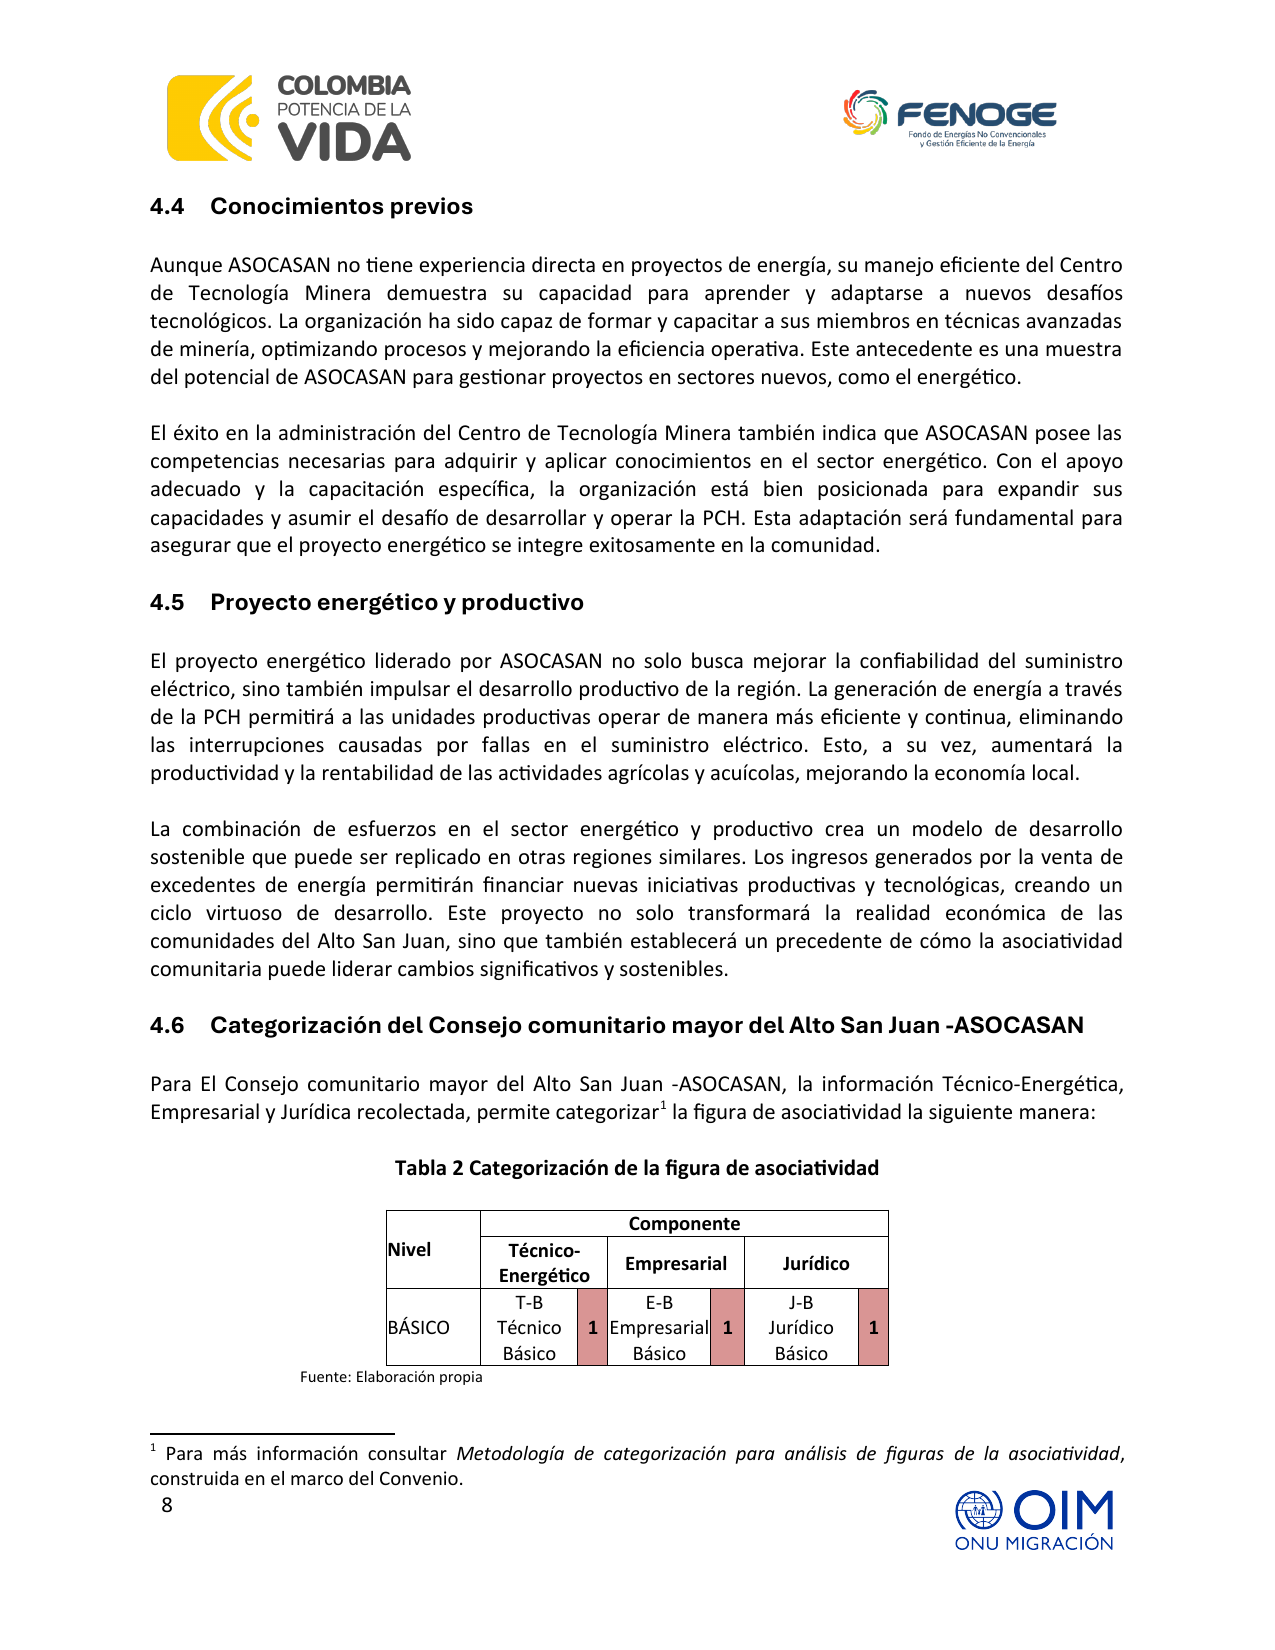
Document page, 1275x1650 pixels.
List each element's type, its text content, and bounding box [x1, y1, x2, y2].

table_cell BÁSICO [387, 1289, 480, 1365]
subtitle Proyecto energético y productivo [150, 587, 1125, 617]
table_cell T-B Técnico Básico [481, 1289, 577, 1365]
text La combinación de esfuerzos en el sector energético y productivo crea un modelo de desarrollo sostenible que puede ser replicado en otras regiones similares. Los ingresos generados por la venta de excedentes de energía permitirán financiar nuevas iniciativas productivas y tecnológicas, creando un ciclo virtuoso de desarrollo. Este proyecto no solo transformará la realidad económica de las comunidades del Alto San Juan, sino que también establecerá un precedente de cómo la asociatividad comunitaria puede liderar cambios significativos y sostenibles. [150, 814, 1125, 982]
text El proyecto energético liderado por ASOCASAN no solo busca mejorar la confiabilidad del suministro eléctrico, sino también impulsar el desarrollo productivo de la región. La generación de energía a través de la PCH permitirá a las unidades productivas operar de manera más eficiente y continua, eliminando las interrupciones causadas por fallas en el suministro eléctrico. Esto, a su vez, aumentará la productividad y la rentabilidad de las actividades agrícolas y acuícolas, mejorando la economía local. [150, 646, 1125, 786]
table_cell Empresarial [608, 1237, 744, 1288]
table_cell 1 [711, 1289, 744, 1365]
table_cell Jurídico [745, 1237, 888, 1288]
table_cell 1 [859, 1289, 888, 1365]
text Fuente: Elaboración propia [225, 1366, 1125, 1387]
picture [161, 73, 417, 163]
table_cell Técnico-Energético [481, 1237, 607, 1288]
picture [955, 1490, 1113, 1550]
table_header Componente [481, 1211, 888, 1236]
subtitle Conocimientos previos [150, 191, 1125, 222]
picture [842, 88, 1059, 148]
table_cell 1 [578, 1289, 607, 1365]
table_cell E-B Empresarial Básico [608, 1289, 710, 1365]
text Tabla 2 Categorización de la figura de asociatividad [150, 1153, 1125, 1181]
subtitle Categorización del Consejo comunitario mayor del Alto San Juan -ASOCASAN [150, 1010, 1125, 1041]
text El éxito en la administración del Centro de Tecnología Minera también indica que ASOCASAN posee las competencias necesarias para adquirir y aplicar conocimientos en el sector energético. Con el apoyo adecuado y la capacitación específica, la organización está bien posicionada para expandir sus capacidades y asumir el desafío de desarrollar y operar la PCH. Esta adaptación será fundamental para asegurar que el proyecto energético se integre exitosamente en la comunidad. [150, 418, 1125, 559]
table_header Nivel [387, 1211, 480, 1288]
table_cell J-B Jurídico Básico [745, 1289, 858, 1365]
text Para El Consejo comunitario mayor del Alto San Juan -ASOCASAN, la información Técnico-Energética, Empresarial y Jurídica recolectada, permite categorizar la figura de asociatividad la siguiente manera: [150, 1069, 1125, 1125]
text Aunque ASOCASAN no tiene experiencia directa en proyectos de energía, su manejo eficiente del Centro de Tecnología Minera demuestra su capacidad para aprender y adaptarse a nuevos desafíos tecnológicos. La organización ha sido capaz de formar y capacitar a sus miembros en técnicas avanzadas de minería, optimizando procesos y mejorando la eficiencia operativa. Este antecedente es una muestra del potencial de ASOCASAN para gestionar proyectos en sectores nuevos, como el energético. [150, 250, 1125, 391]
